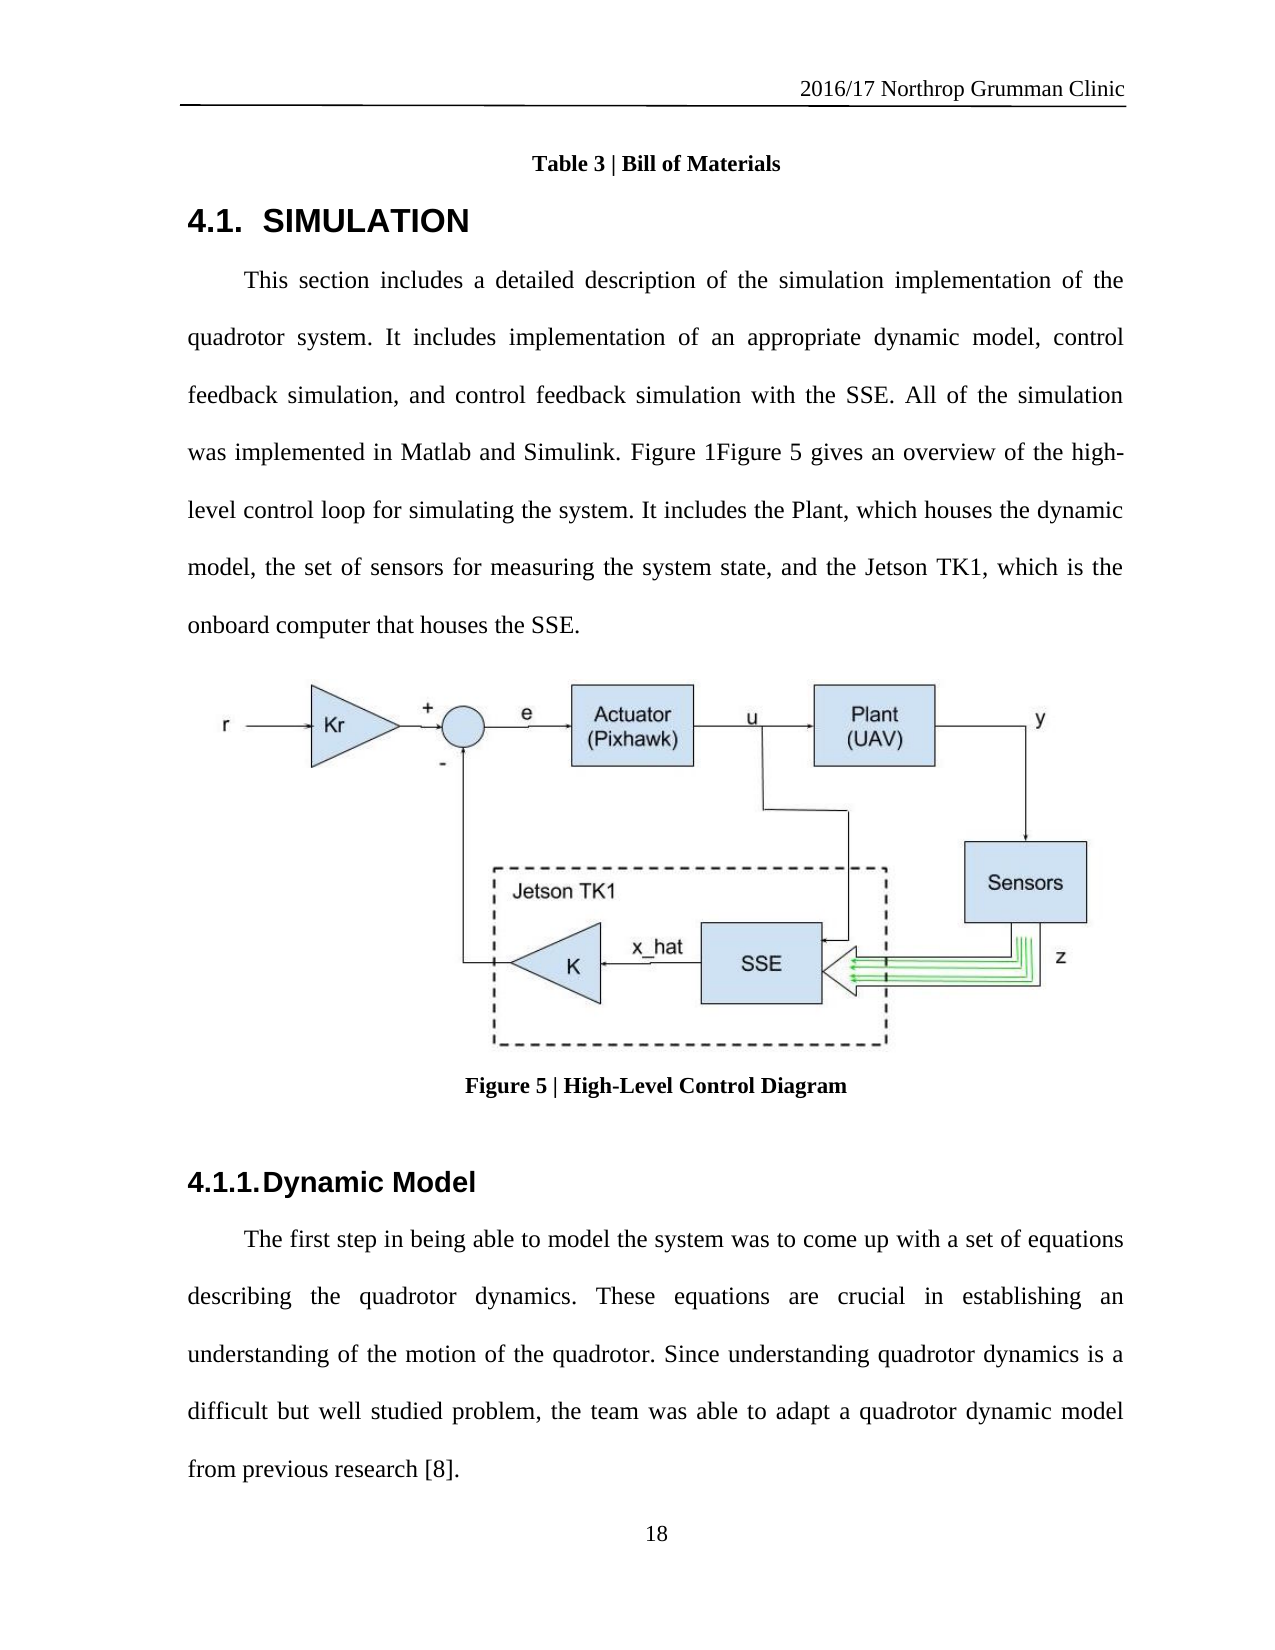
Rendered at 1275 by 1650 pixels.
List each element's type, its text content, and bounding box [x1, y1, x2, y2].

subtitle Simulation [187, 201, 1125, 240]
picture [187, 679, 1125, 1061]
text Table 3 | Bill of Materials [187, 150, 1125, 176]
text This section includes a detailed description of the simulation implementation of the quadrotor system. It includes implementation of an appropriate dynamic model, control feedback simulation, and control feedback simulation with the SSE. All of the simulation was implemented in Matlab and Simulink. Figure 5 gives an overview of the high-level control loop for simulating the system. It includes the Plant, which houses the dynamic model, the set of sensors for measuring the system state, and the Jetson TK1, which is the onboard computer that houses the SSE. [187, 265, 1125, 638]
subtitle Dynamic Model [187, 1165, 1125, 1199]
text The first step in being able to model the system was to come up with a set of equations describing the quadrotor dynamics. These equations are crucial in establishing an understanding of the motion of the quadrotor. Since understanding quadrotor dynamics is a difficult but well studied problem, the team was able to adapt a quadrotor dynamic model from previous research [8]. [187, 1224, 1125, 1482]
